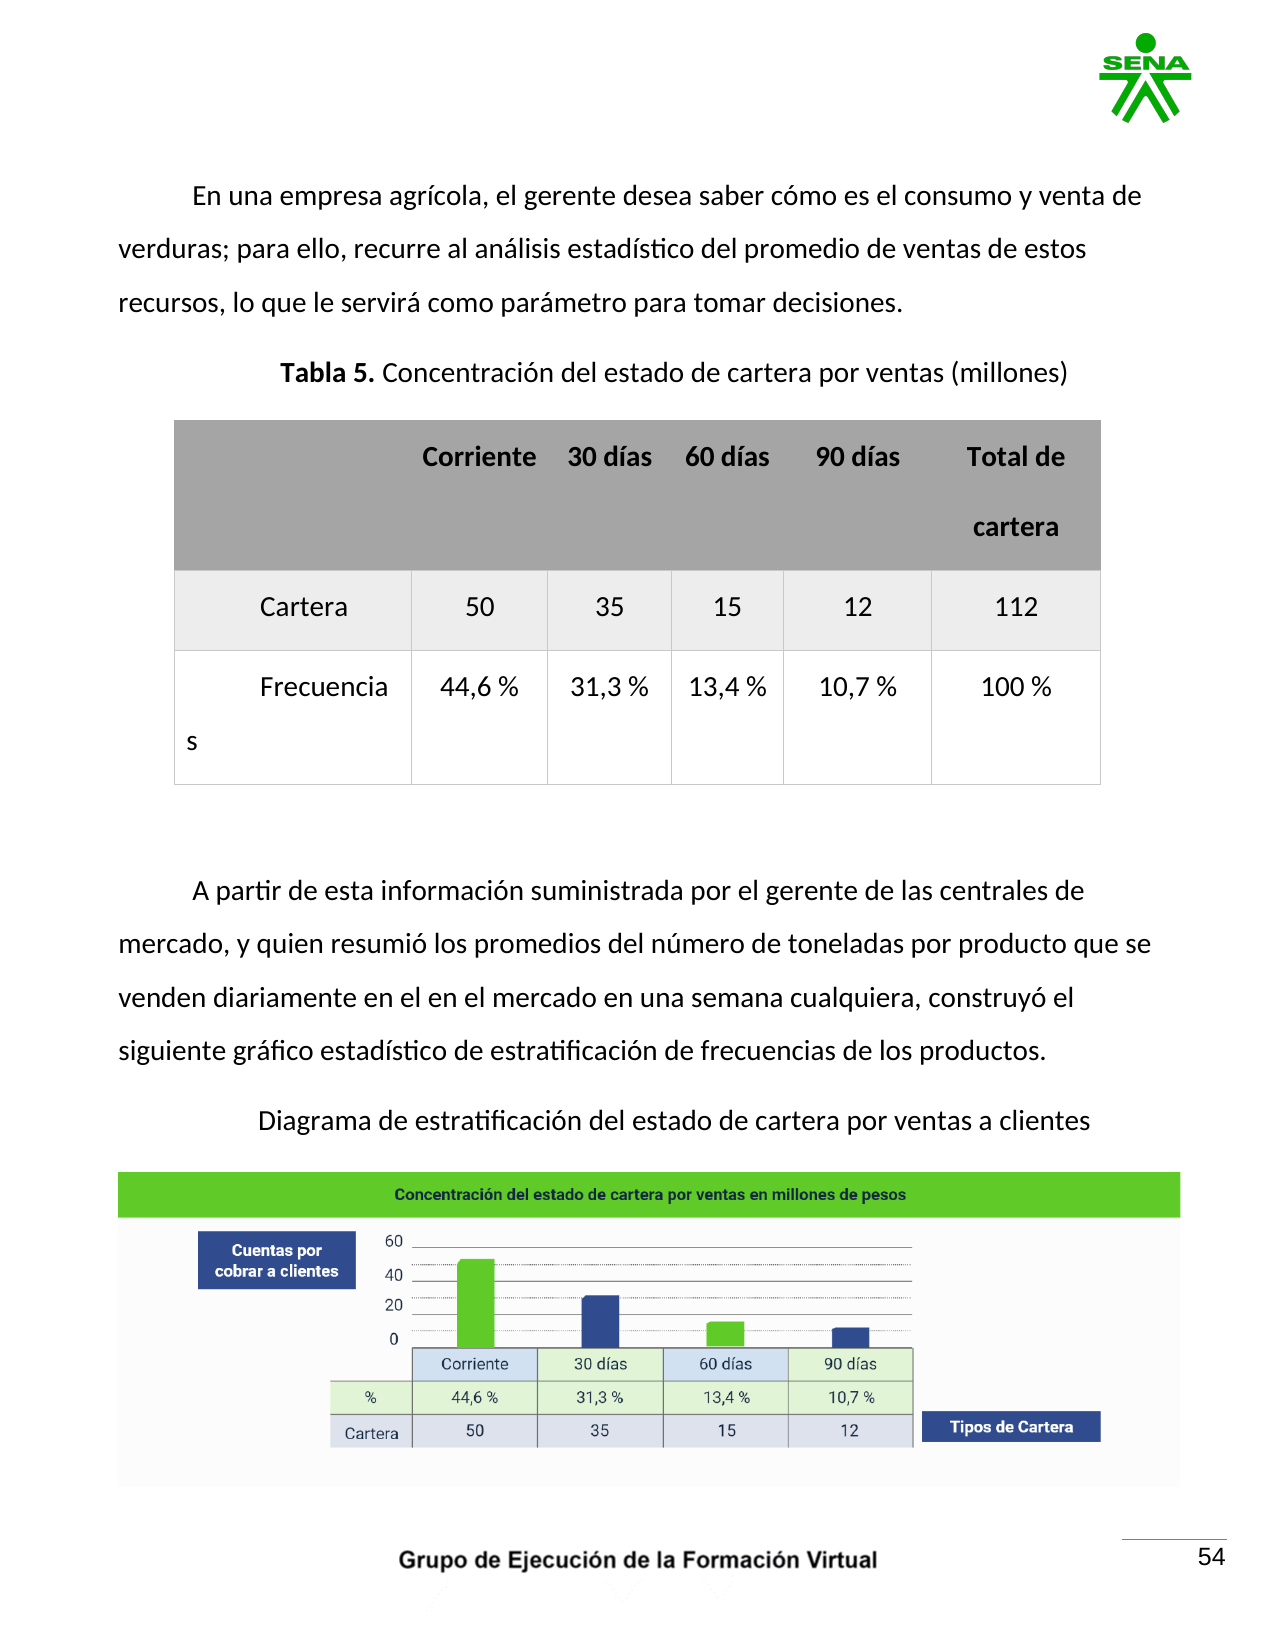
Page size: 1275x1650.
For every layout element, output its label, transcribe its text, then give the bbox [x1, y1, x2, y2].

table_cell 15 [672, 571, 783, 650]
table_header [175, 421, 411, 570]
table_cell 44,6 % [412, 651, 547, 784]
picture [118, 1172, 1181, 1487]
table_cell Cartera [175, 571, 411, 650]
text En una empresa agrícola, el gerente desea saber cómo es el consumo y venta de verduras; para ello, recurre al análisis estadístico del promedio de ventas de estos recursos, lo que le servirá como parámetro para tomar decisiones. [118, 177, 1157, 320]
table_cell 13,4 % [672, 651, 783, 784]
picture [1099, 33, 1192, 123]
table_cell 35 [548, 571, 671, 650]
table_cell Frecuencias [175, 651, 411, 784]
table_header 30 días [548, 421, 671, 570]
table_header Corriente [412, 421, 547, 570]
text Diagrama de estratificación del estado de cartera por ventas a clientes [118, 1102, 1157, 1138]
table_cell 112 [932, 571, 1100, 650]
table_cell 50 [412, 571, 547, 650]
table_header Total de cartera [932, 421, 1100, 570]
table_header 60 días [672, 421, 783, 570]
text A partir de esta información suministrada por el gerente de las centrales de mercado, y quien resumió los promedios del número de toneladas por producto que se venden diariamente en el en el mercado en una semana cualquiera, construyó el siguiente gráfico estadístico de estratificación de frecuencias de los productos. [118, 872, 1157, 1068]
table_cell 10,7 % [784, 651, 931, 784]
table_cell 12 [784, 571, 931, 650]
table_cell 100 % [932, 651, 1100, 784]
table_header 90 días [784, 421, 931, 570]
text Tabla 5. Concentración del estado de cartera por ventas (millones) [118, 354, 1157, 390]
picture [0, 1500, 1275, 1611]
table_cell 31,3 % [548, 651, 671, 784]
